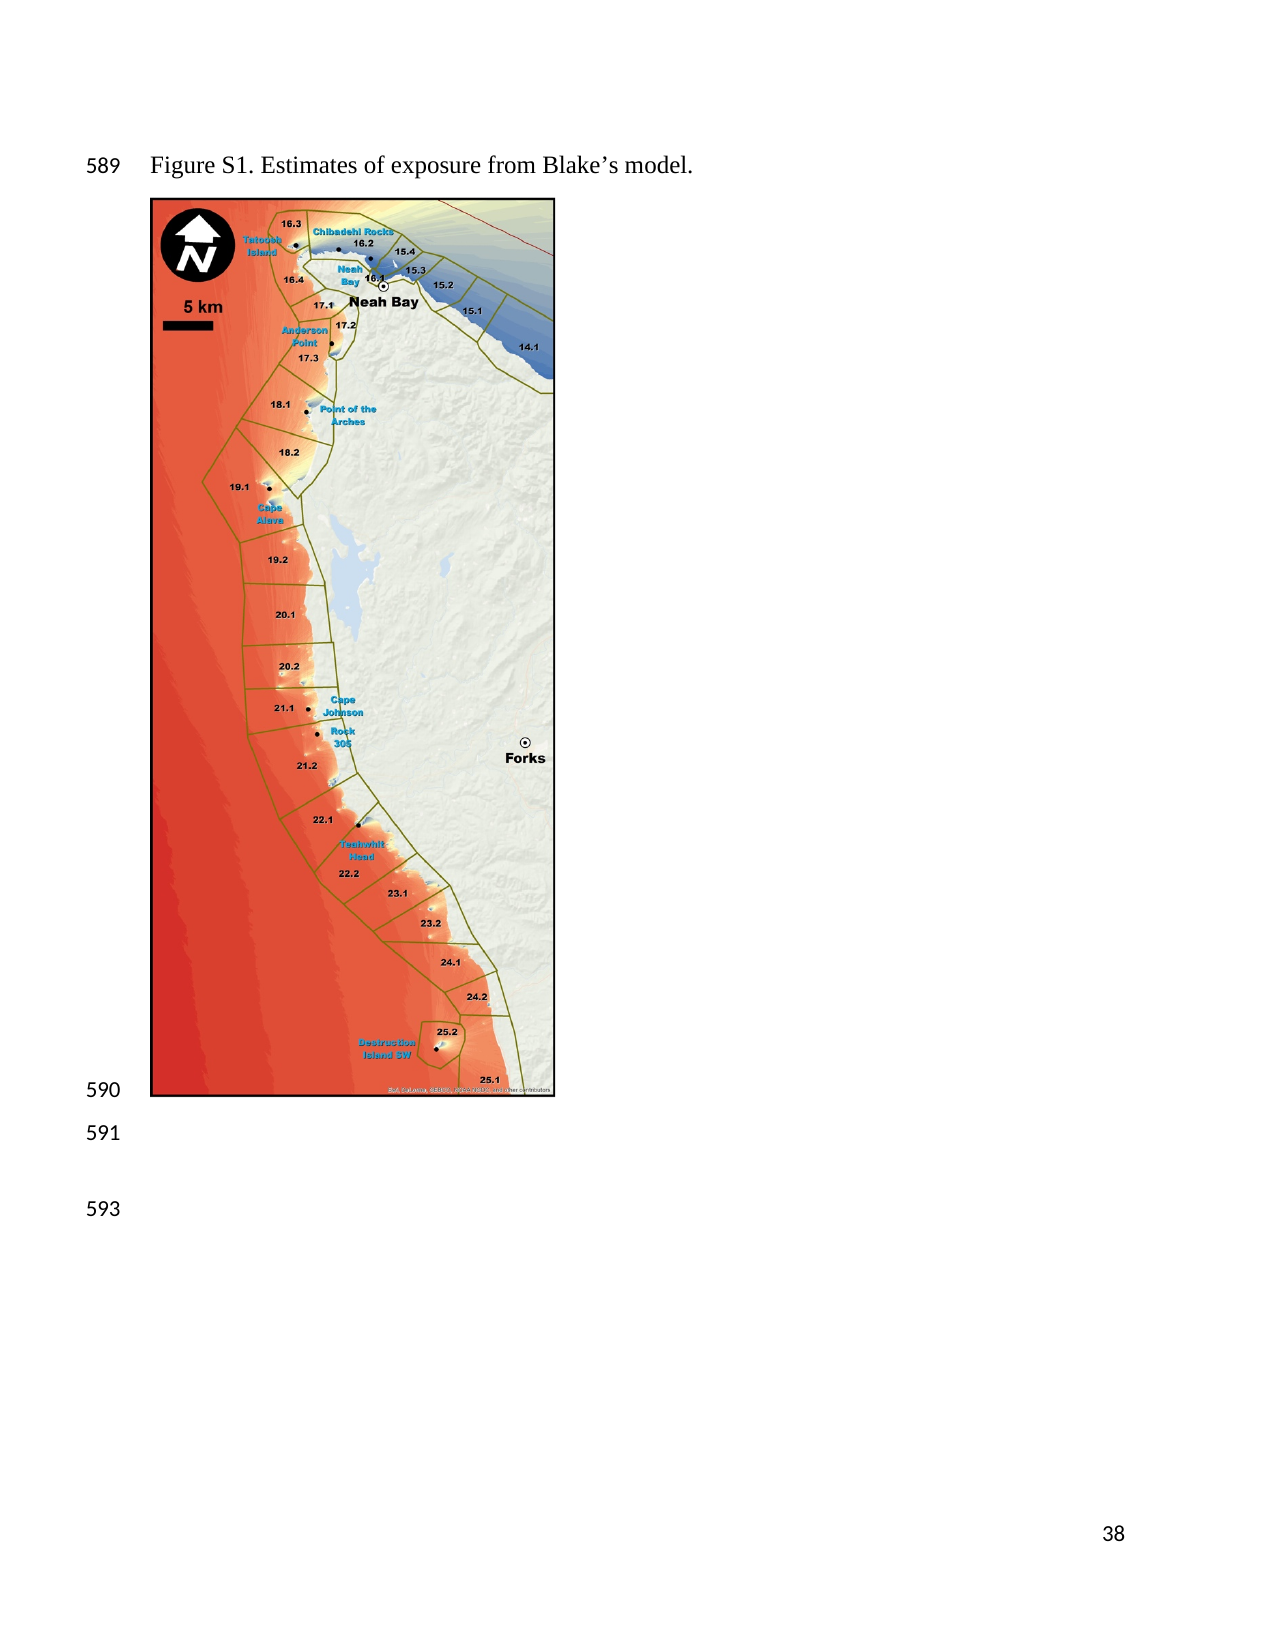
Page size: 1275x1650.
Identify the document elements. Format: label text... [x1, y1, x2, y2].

picture [150, 197, 556, 1098]
text Figure S1. Estimates of exposure from Blake’s model. [150, 150, 1125, 179]
